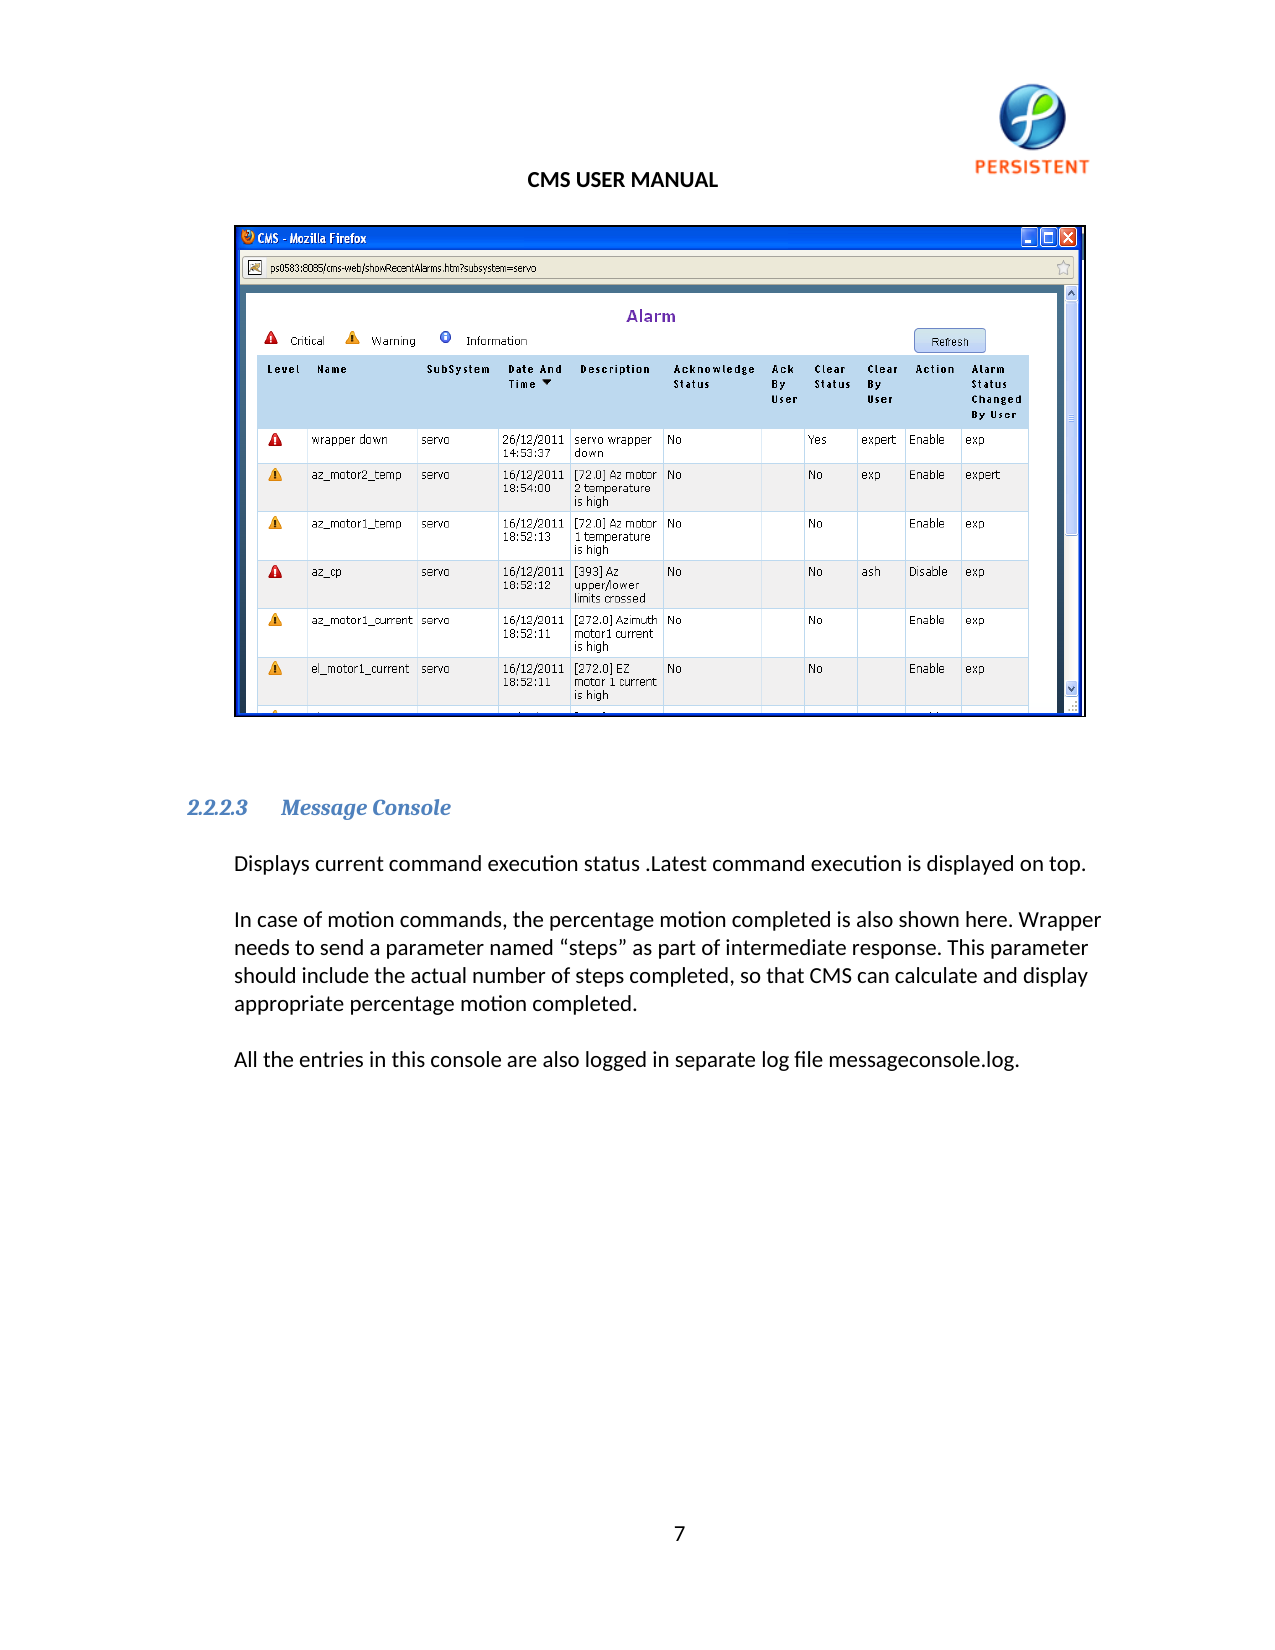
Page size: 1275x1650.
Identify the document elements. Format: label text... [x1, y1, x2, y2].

picture [236, 227, 1084, 716]
picture [964, 75, 1100, 188]
text In case of motion commands, the percentage motion completed is also shown here. Wrapper needs to send a parameter named “steps” as part of intermediate response. This parameter should include the actual number of steps completed, so that CMS can calculate and display appropriate percentage motion completed. [234, 905, 1125, 1017]
subtitle Message Console [187, 794, 1125, 821]
list Displays current command execution status .Latest command execution is displayed on top. [234, 849, 1125, 877]
text All the entries in this console are also logged in separate log file messageconsole.log. [234, 1045, 1125, 1073]
